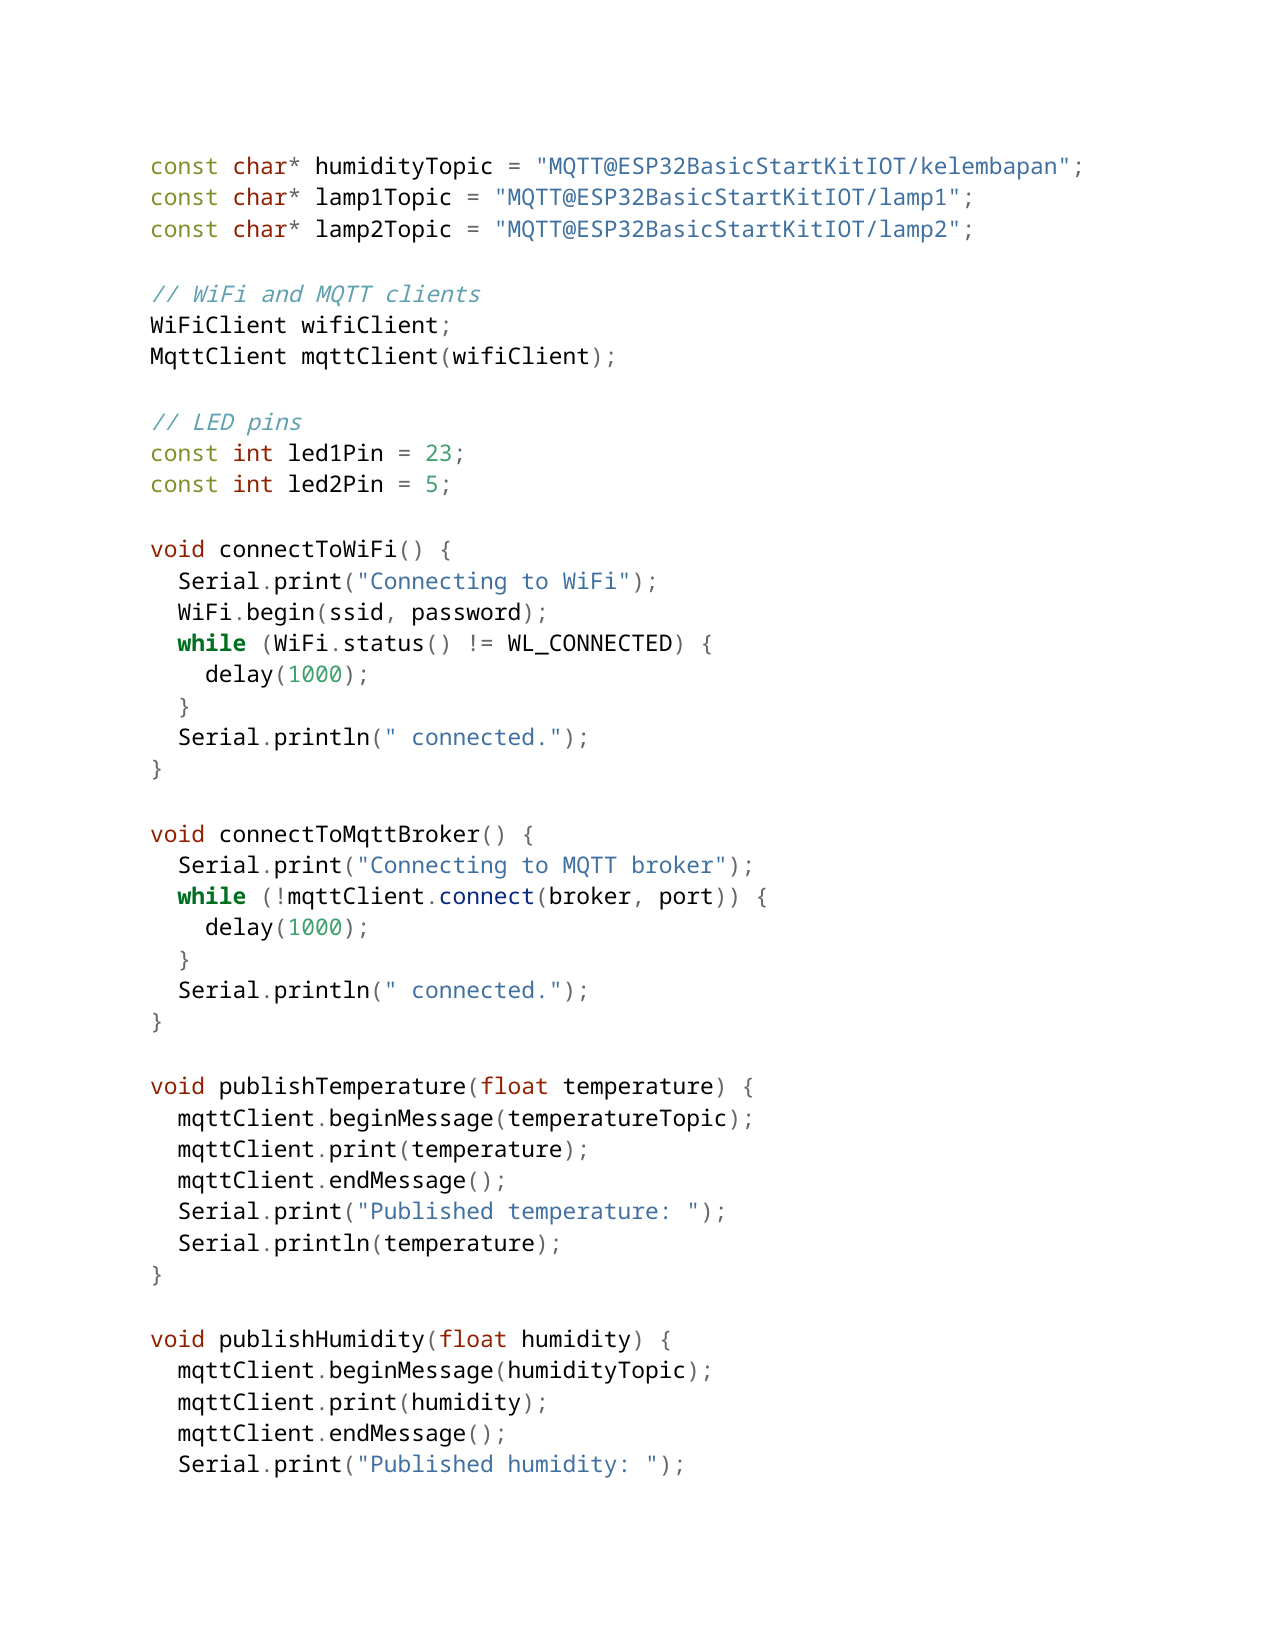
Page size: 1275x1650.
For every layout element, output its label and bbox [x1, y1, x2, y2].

text [150, 150, 1125, 1479]
